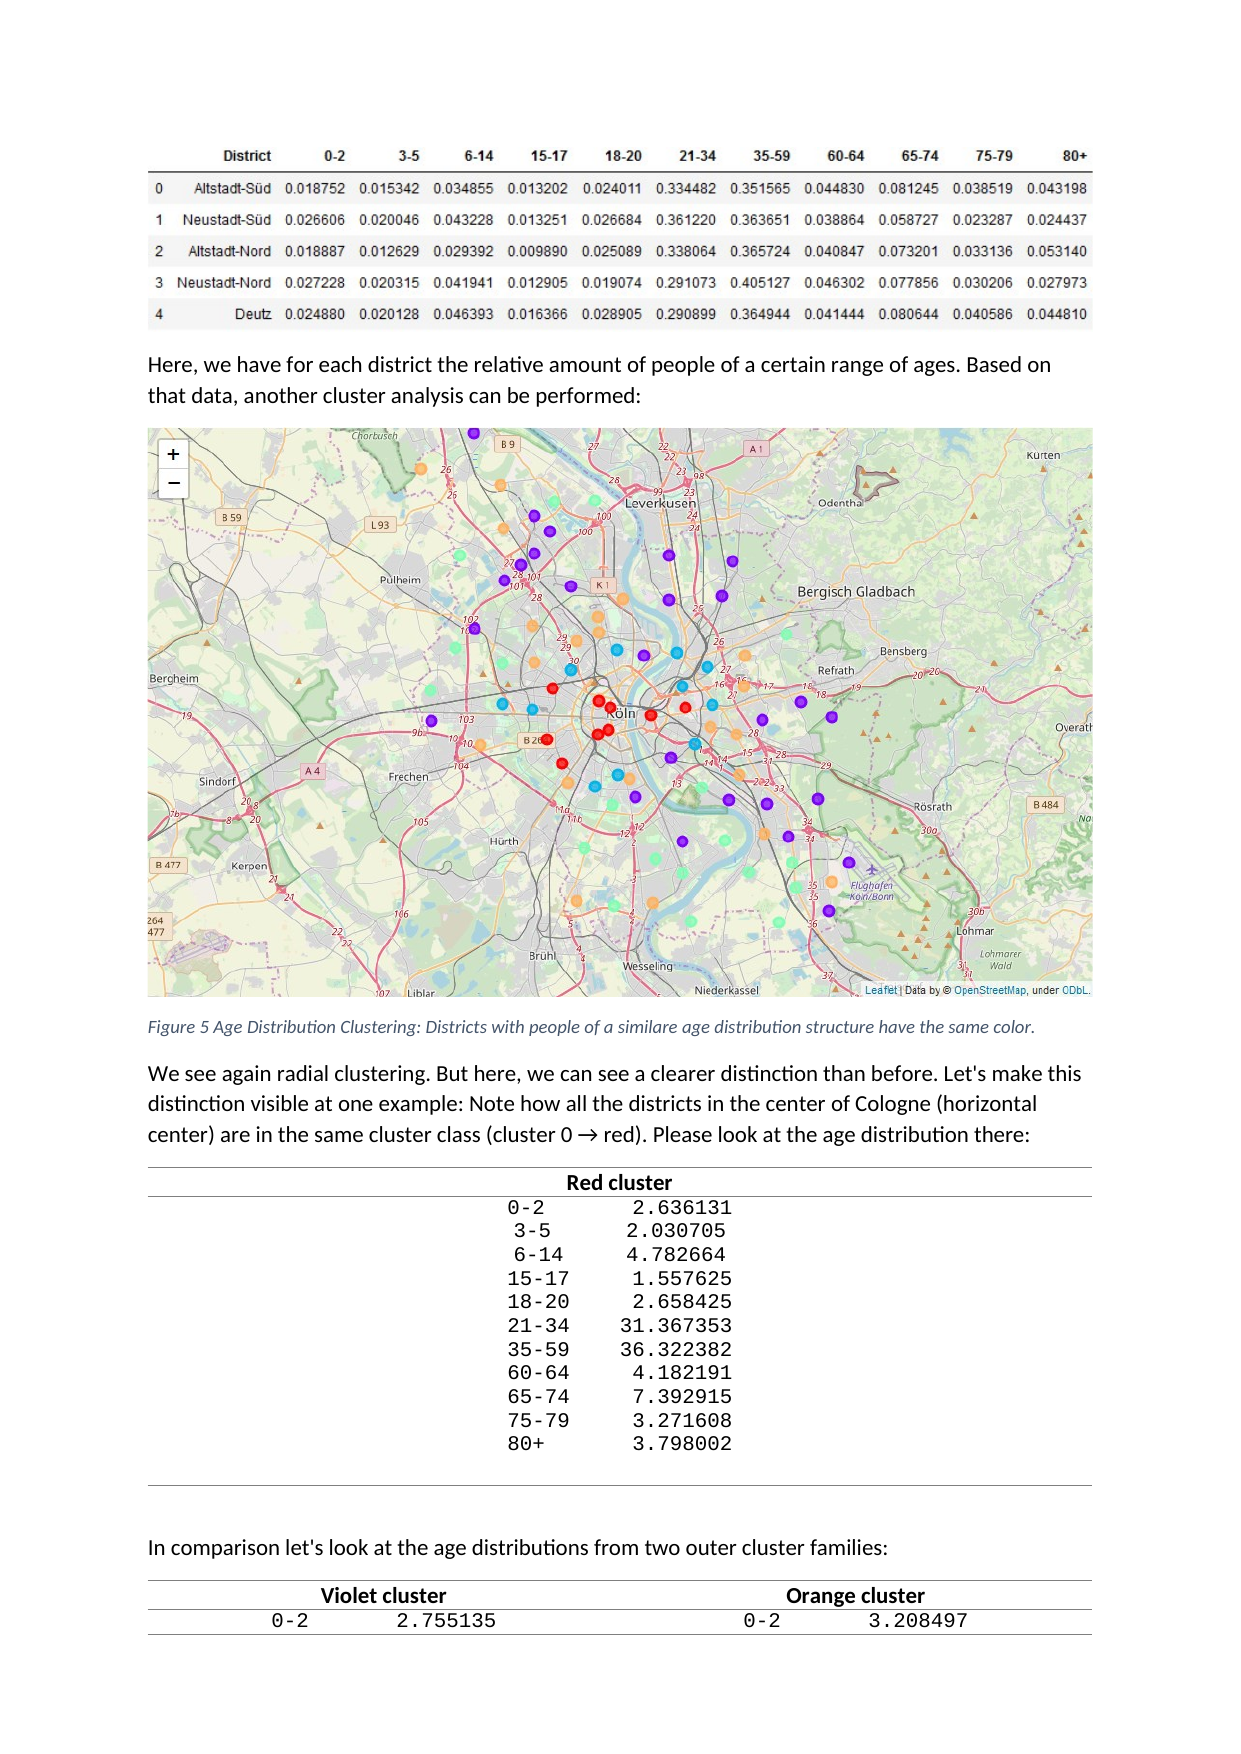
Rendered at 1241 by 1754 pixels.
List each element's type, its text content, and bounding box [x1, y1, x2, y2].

text Here, we have for each district the relative amount of people of a certain range of ages. Based on that data, another cluster analysis can be performed: [148, 351, 1093, 409]
text In comparison let's look at the age distributions from two outer cluster families: [148, 1533, 1093, 1561]
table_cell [148, 1610, 619, 1633]
table_cell 0-2 2.636131 3-5 2.030705 6-14 4.782664 15-17 1.557625 18-20 2.658425 21-34 31.367353 35-59 36.322382 60-64 4.182191 65-74 7.392915 75-79 3.271608 80+ 3.798002 [148, 1197, 1092, 1485]
table_header Red cluster [148, 1168, 1092, 1196]
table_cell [620, 1610, 1092, 1633]
picture [147, 147, 1093, 332]
table_header Violet cluster [148, 1581, 619, 1609]
table_header Orange cluster [620, 1581, 1092, 1609]
picture [147, 427, 1093, 997]
text We see again radial clustering. But here, we can see a clearer distinction than before. Let's make this distinction visible at one example: Note how all the districts in the center of Cologne (horizontal center) are in the same cluster class (cluster 0 → red). Please look at the age distribution there: [148, 1059, 1093, 1148]
text Figure 5 Age Distribution Clustering: Districts with people of a similare age distribution structure have the same color. [148, 1016, 1093, 1038]
